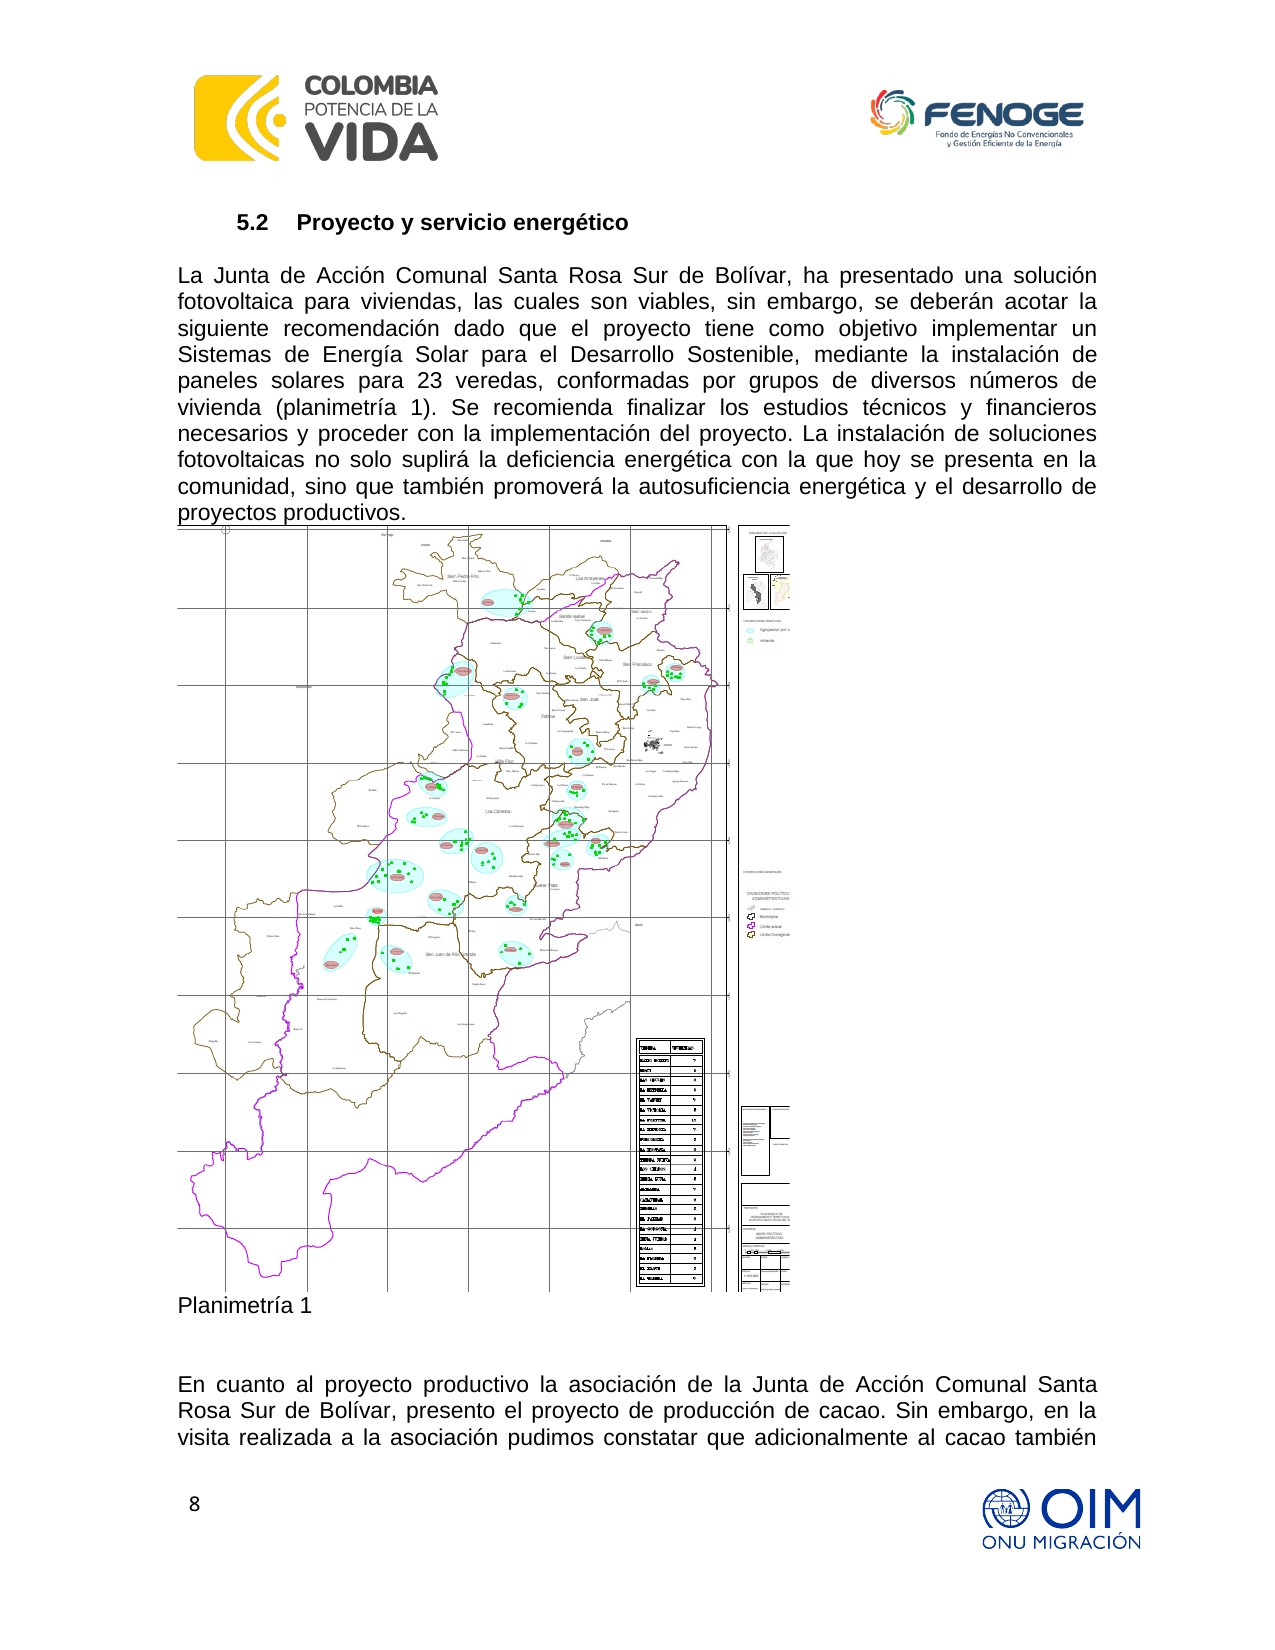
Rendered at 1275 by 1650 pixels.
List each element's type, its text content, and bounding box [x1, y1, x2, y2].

picture [177, 525, 790, 1292]
picture [869, 88, 1086, 148]
picture [982, 1489, 1141, 1549]
picture [188, 73, 444, 163]
subtitle Proyecto y servicio energético [236, 209, 1098, 236]
text La Junta de Acción Comunal Santa Rosa Sur de Bolívar, ha presentado una solución fotovoltaica para viviendas, las cuales son viables, sin embargo, se deberán acotar la siguiente recomendación dado que el proyecto tiene como objetivo implementar un Sistemas de Energía Solar para el Desarrollo Sostenible, mediante la instalación de paneles solares para 23 veredas, conformadas por grupos de diversos números de vivienda (planimetría 1). Se recomienda finalizar los estudios técnicos y financieros necesarios y proceder con la implementación del proyecto. La instalación de soluciones fotovoltaicas no solo suplirá la deficiencia energética con la que hoy se presenta en la comunidad, sino que también promoverá la autosuficiencia energética y el desarrollo de proyectos productivos. [177, 262, 1098, 525]
